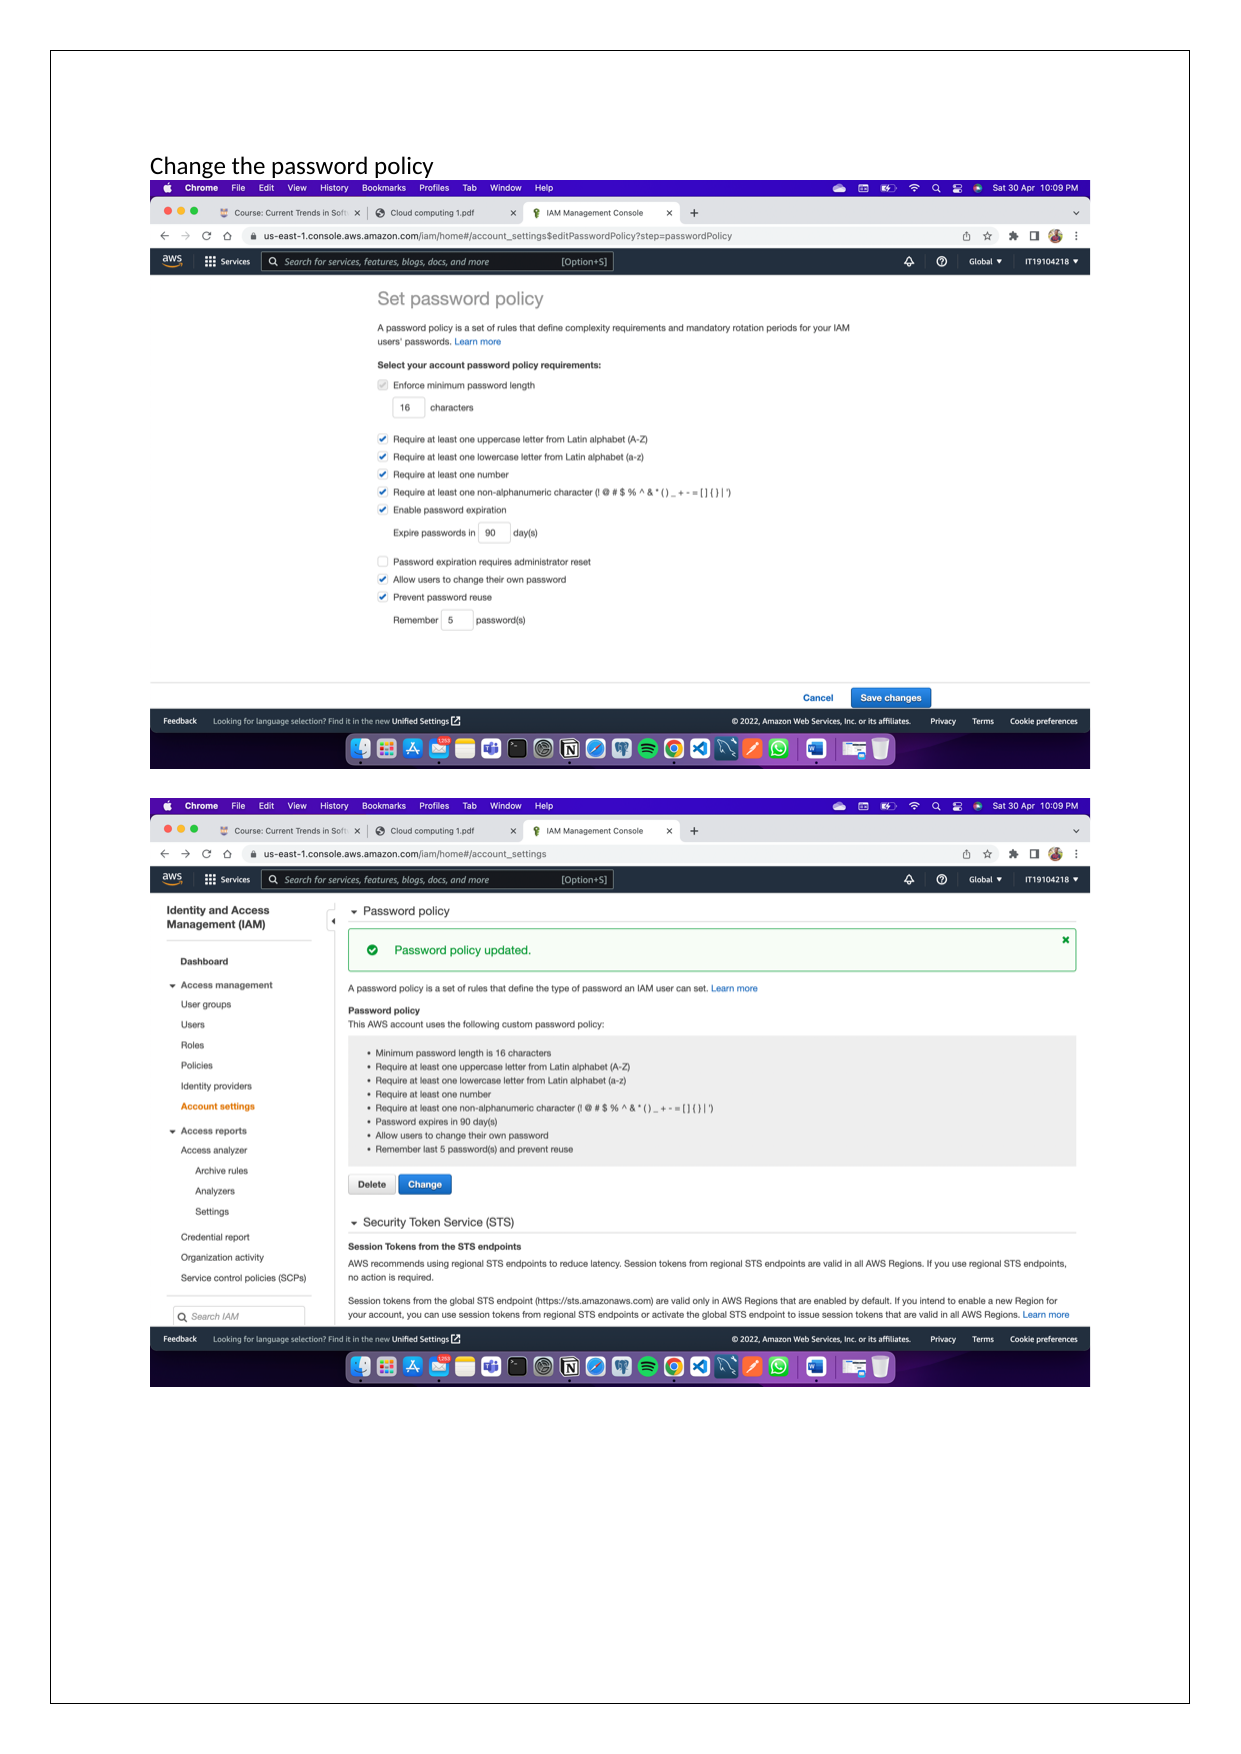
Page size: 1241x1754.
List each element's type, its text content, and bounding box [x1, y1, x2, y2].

picture [150, 180, 1091, 769]
picture [150, 798, 1091, 1387]
text Change the password policy [150, 150, 1090, 180]
